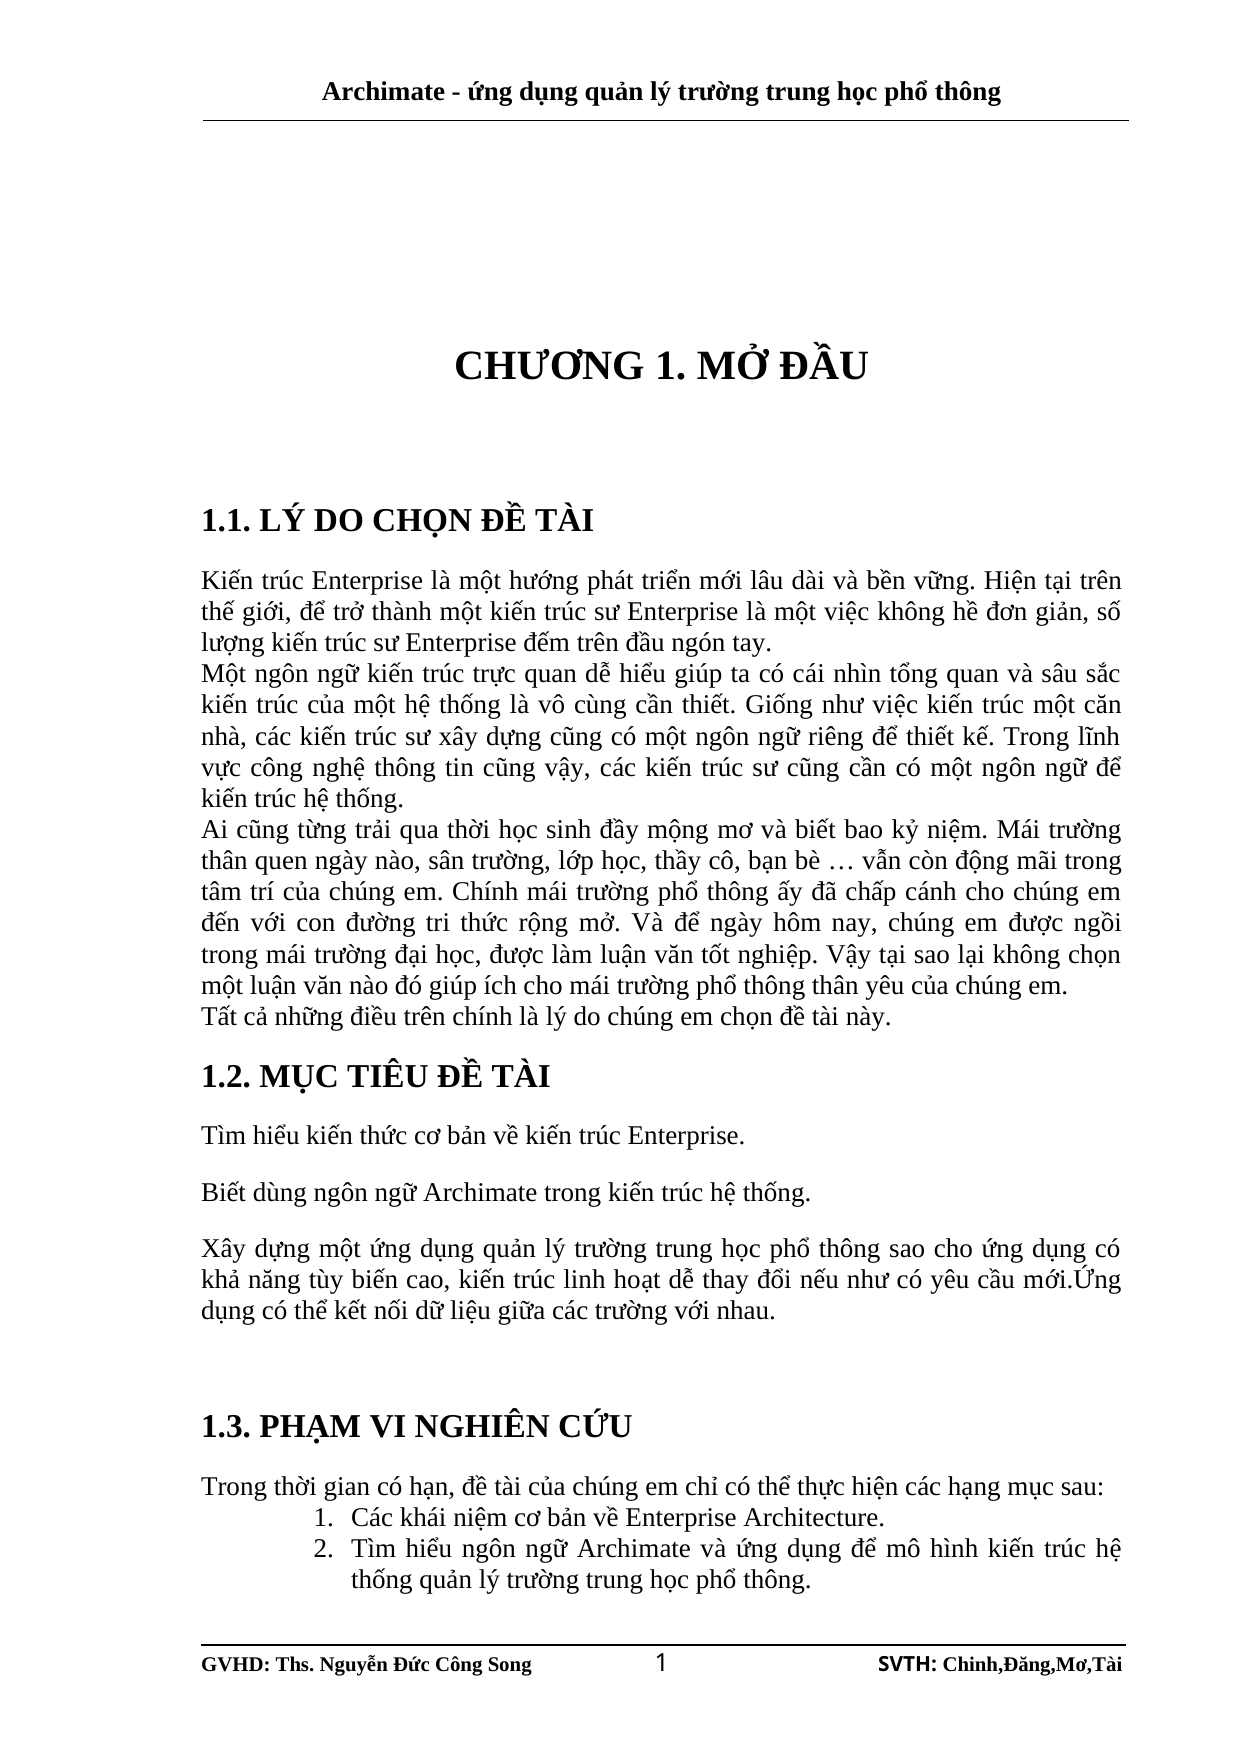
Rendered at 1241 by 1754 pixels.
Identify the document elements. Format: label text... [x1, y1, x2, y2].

list LÝ DO CHỌN ĐỀ TÀI [201, 501, 1122, 539]
list PHẠM VI NGHIÊN CỨU [201, 1406, 1122, 1445]
text Ai cũng từng trải qua thời học sinh đầy mộng mơ và biết bao kỷ niệm. Mái trường thân quen ngày nào, sân trường, lớp học, thầy cô, bạn bè … vẫn còn động mãi trong tâm trí của chúng em. Chính mái trường phổ thông ấy đã chấp cánh cho chúng em đến với con đường tri thức rộng mở. Và để ngày hôm nay, chúng em được ngồi trong mái trường đại học, được làm luận văn tốt nghiệp. Vậy tại sao lại không chọn một luận văn nào đó giúp ích cho mái trường phổ thông thân yêu của chúng em. [201, 813, 1122, 1000]
text Xây dựng một ứng dụng quản lý trường trung học phổ thông sao cho ứng dụng có khả năng tùy biến cao, kiến trúc linh hoạt dễ thay đổi nếu như có yêu cầu mới.Ứng dụng có thể kết nối dữ liệu giữa các trường với nhau. [201, 1232, 1122, 1325]
list MỤC TIÊU ĐỀ TÀI [201, 1056, 1122, 1094]
subtitle MỞ ĐẦU [201, 340, 1122, 388]
text Biết dùng ngôn ngữ Archimate trong kiến trúc hệ thống. [201, 1176, 1122, 1207]
text Một ngôn ngữ kiến trúc trực quan dễ hiểu giúp ta có cái nhìn tổng quan và sâu sắc kiến trúc của một hệ thống là vô cùng cần thiết. Giống như việc kiến trúc một căn nhà, các kiến trúc sư xây dựng cũng có một ngôn ngữ riêng để thiết kế. Trong lĩnh vực công nghệ thông tin cũng vậy, các kiến trúc sư cũng cần có một ngôn ngữ để kiến trúc hệ thống. [201, 657, 1122, 813]
text Tất cả những điều trên chính là lý do chúng em chọn đề tài này. [201, 1000, 1122, 1031]
list Tìm hiểu ngôn ngữ Archimate và ứng dụng để mô hình kiến trúc hệ thống quản lý trường trung học phổ thông. [313, 1532, 1122, 1594]
text Tìm hiểu kiến thức cơ bản về kiến trúc Enterprise. [201, 1119, 1122, 1151]
text Trong thời gian có hạn, đề tài của chúng em chỉ có thể thực hiện các hạng mục sau: [201, 1470, 1122, 1501]
text Kiến trúc Enterprise là một hướng phát triển mới lâu dài và bền vững. Hiện tại trên thế giới, để trở thành một kiến trúc sư Enterprise là một việc không hề đơn giản, số lượng kiến trúc sư Enterprise đếm trên đầu ngón tay. [201, 564, 1122, 657]
list Các khái niệm cơ bản về Enterprise Architecture. [313, 1501, 1122, 1532]
